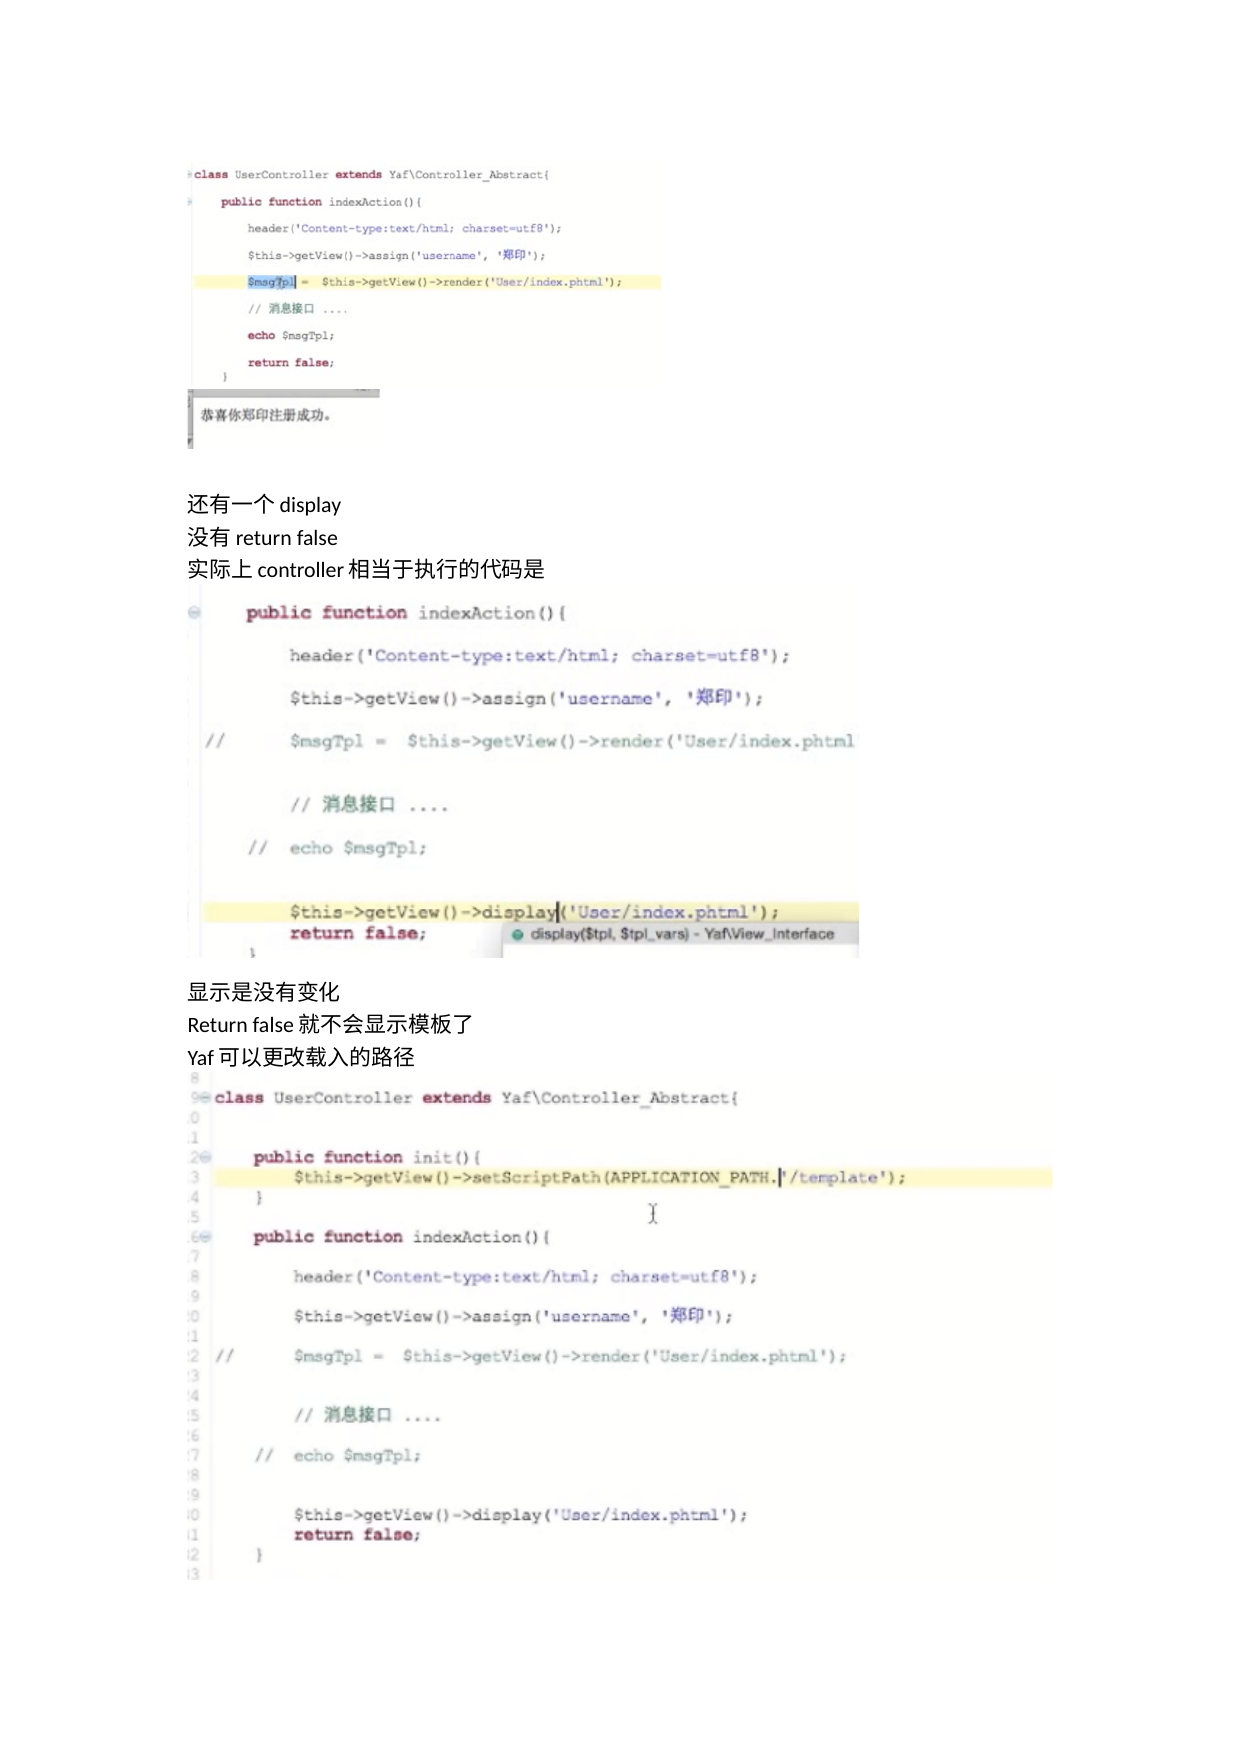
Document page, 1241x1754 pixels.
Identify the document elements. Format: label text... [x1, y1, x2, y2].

text 显示是没有变化 [187, 974, 1053, 1007]
text Return false 就不会显示模板了 [187, 1007, 1053, 1039]
text 实际上controller相当于执行的代码是 [187, 552, 1053, 584]
picture [187, 162, 662, 387]
text 还有一个display [187, 487, 1053, 519]
text Yaf可以更改载入的路径 [187, 1039, 1053, 1072]
picture [187, 1072, 1053, 1580]
picture [187, 584, 860, 958]
picture [187, 389, 380, 449]
text 没有return false [187, 519, 1053, 552]
